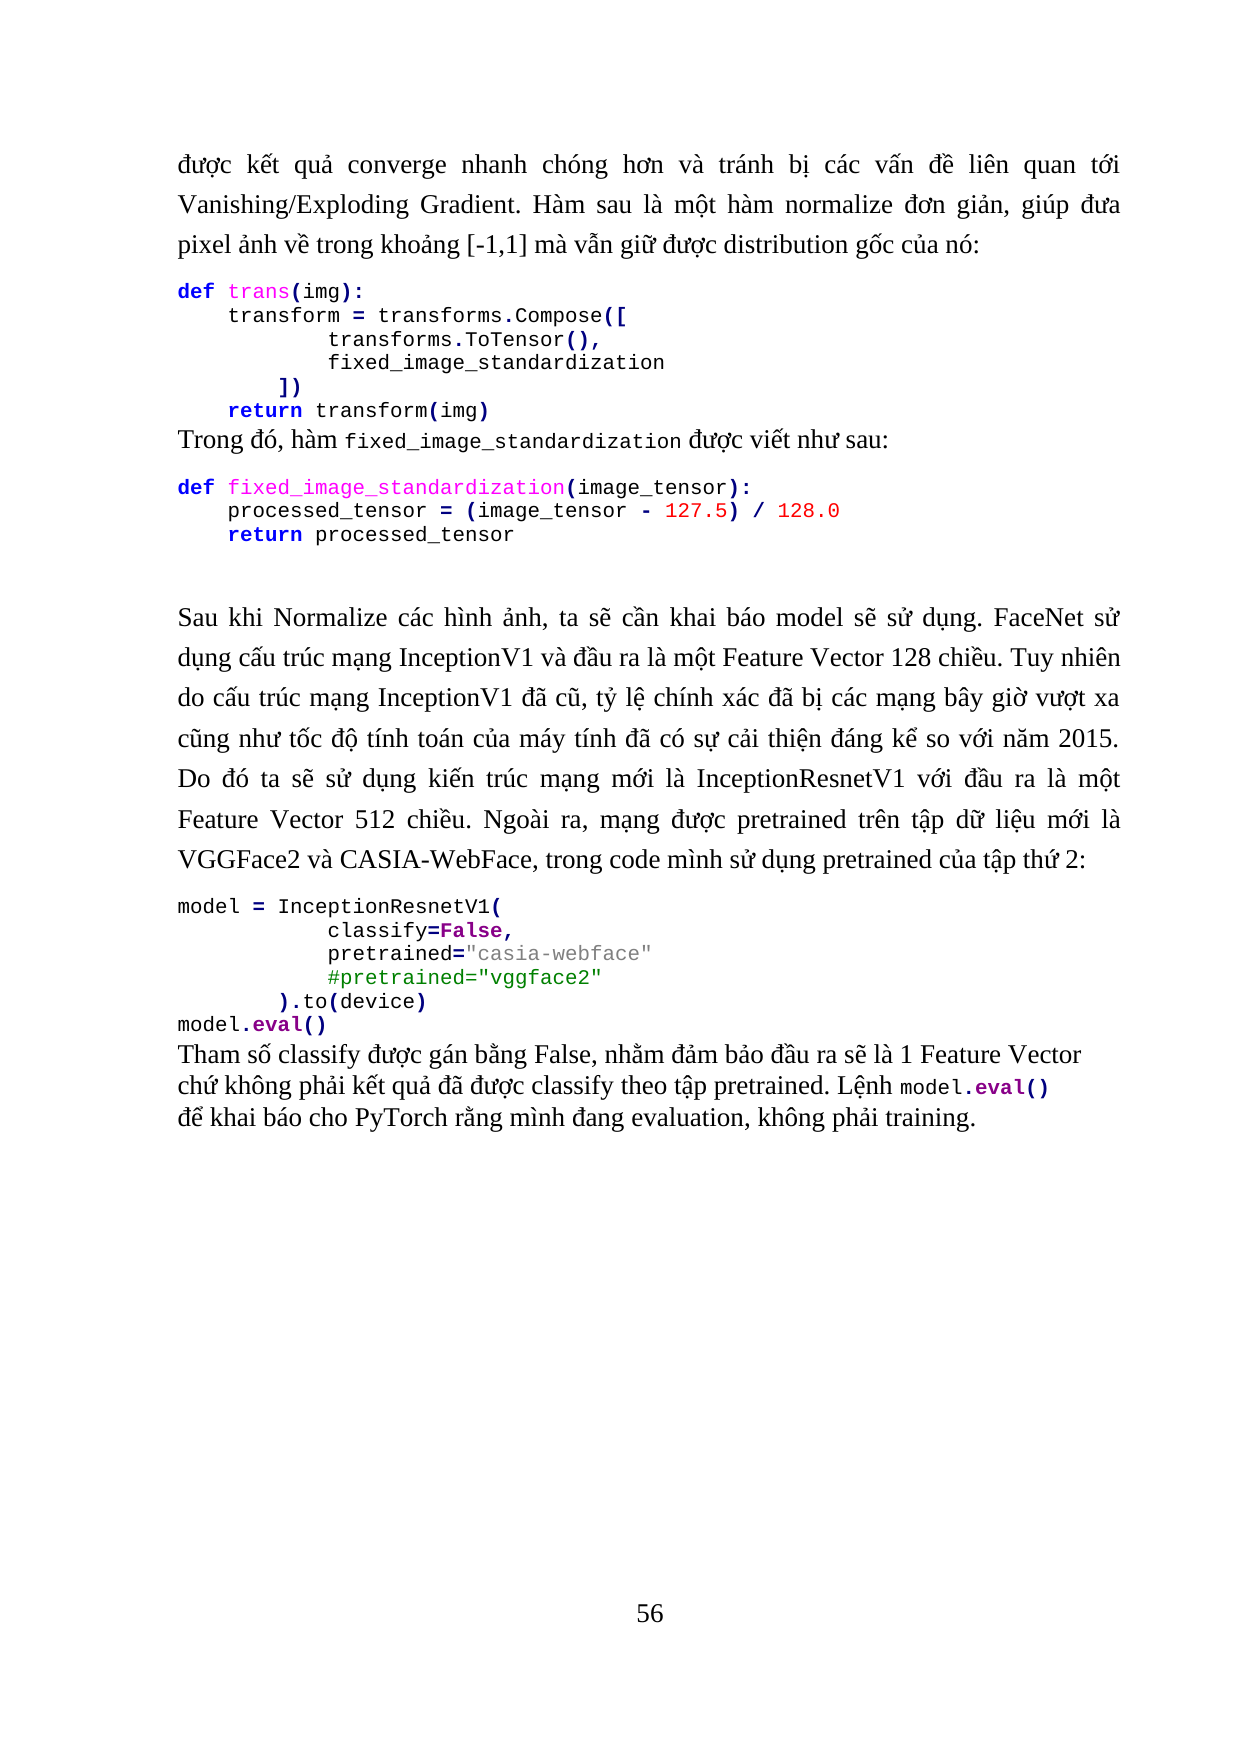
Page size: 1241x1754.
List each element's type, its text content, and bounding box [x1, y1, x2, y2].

text ).to(device) [177, 991, 1122, 1014]
text return transform(img) [177, 400, 1122, 423]
text #pretrained="vggface2" [177, 967, 1122, 991]
text def fixed_image_standardization(image_tensor): [177, 477, 1122, 500]
text return processed_tensor [177, 524, 1122, 548]
text transforms.ToTensor(), [177, 329, 1122, 352]
text model.eval() [177, 1014, 1122, 1038]
text Tham số classify được gán bằng False, nhằm đảm bảo đầu ra sẽ là 1 Feature Vector chứ không phải kết quả đã được classify theo tập pretrained. Lệnh model.eval() [177, 1038, 1122, 1101]
text fixed_image_standardization [177, 352, 1122, 376]
text Sau khi Normalize các hình ảnh, ta sẽ cần khai báo model sẽ sử dụng. FaceNet sử dụng cấu trúc mạng InceptionV1 và đầu ra là một Feature Vector 128 chiều. Tuy nhiên do cấu trúc mạng InceptionV1 đã cũ, tỷ lệ chính xác đã bị các mạng bây giờ vượt xa cũng như tốc độ tính toán của máy tính đã có sự cải thiện đáng kể so với năm 2015. Do đó ta sẽ sử dụng kiến trúc mạng mới là InceptionResnetV1 với đầu ra là một Feature Vector 512 chiều. Ngoài ra, mạng được pretrained trên tập dữ liệu mới là VGGFace2 và CASIA-WebFace, trong code mình sử dụng pretrained của tập thứ 2: [177, 601, 1122, 874]
text ]) [177, 376, 1122, 400]
text def trans(img): [177, 281, 1122, 305]
text transform = transforms.Compose([ [177, 305, 1122, 329]
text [177, 148, 1122, 260]
text classify=False, [177, 920, 1122, 943]
text pretrained="casia-webface" [177, 943, 1122, 967]
text Trong đó, hàm fixed_image_standardization được viết như sau: [177, 423, 1122, 455]
text model = InceptionResnetV1( [177, 896, 1122, 920]
text để khai báo cho PyTorch rằng mình đang evaluation, không phải training. [177, 1101, 1122, 1132]
text processed_tensor = (image_tensor - 127.5) / 128.0 [177, 500, 1122, 524]
